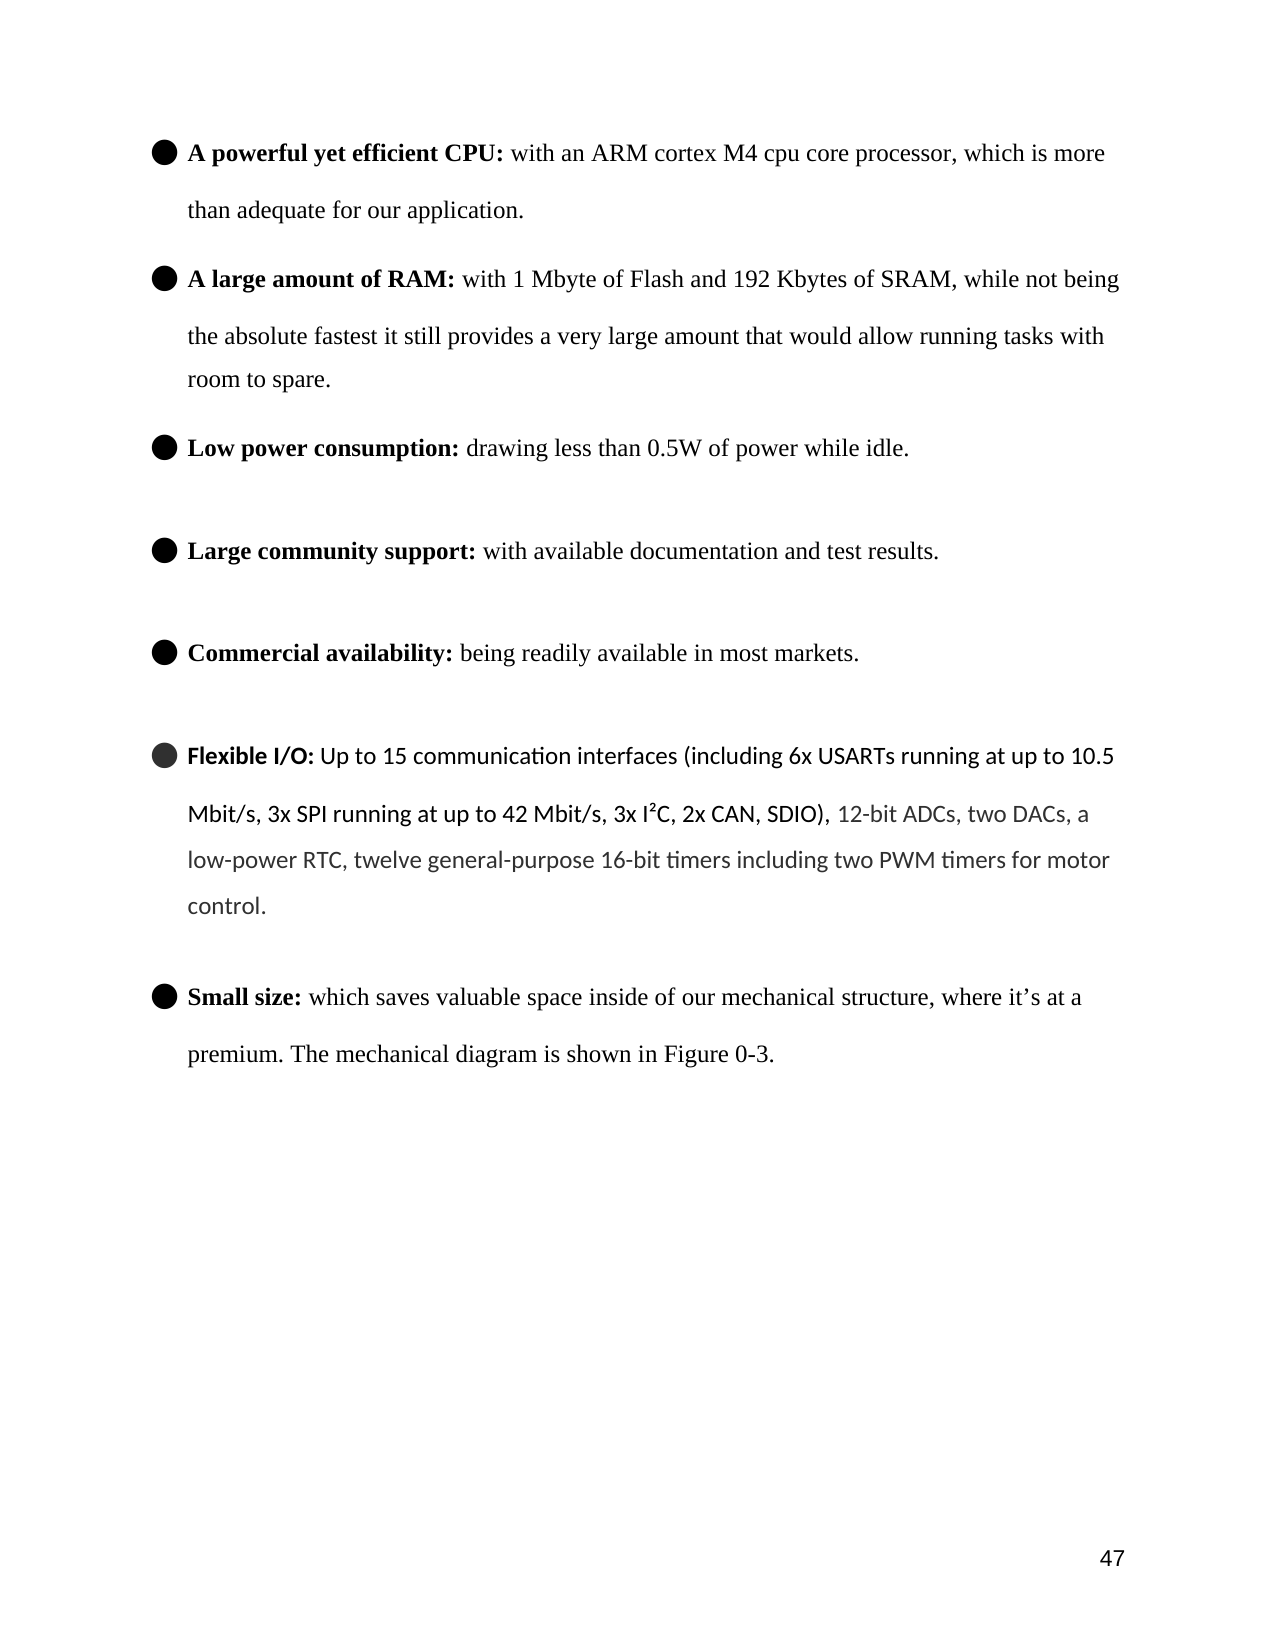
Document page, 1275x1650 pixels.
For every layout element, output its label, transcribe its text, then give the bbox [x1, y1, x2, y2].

list A powerful yet efficient CPU: with an ARM cortex M4 cpu core processor, which is more than adequate for our application. [150, 112, 1125, 224]
list Small size: which saves valuable space inside of our mechanical structure, where it’s at a premium. The mechanical diagram is shown in Figure 0-3. [150, 956, 1125, 1068]
list A large amount of RAM: with 1 Mbyte of Flash and 192 Kbytes of SRAM, while not being the absolute fastest it still provides a very large amount that would allow running tasks with room to spare. [150, 238, 1125, 393]
list Large community support: with available documentation and test results. [150, 510, 1125, 578]
list Low power consumption: drawing less than 0.5W of power while idle. [150, 407, 1125, 476]
list Commercial availability: being readily available in most markets. [150, 612, 1125, 681]
list Flexible I/O: Up to 15 communication interfaces (including 6x USARTs running at up to 10.5 Mbit/s, 3x SPI running at up to 42 Mbit/s, 3x I²C, 2x CAN, SDIO), 12-bit ADCs, two DACs, a low-power RTC, twelve general-purpose 16-bit timers including two PWM timers for motor control. [150, 715, 1125, 920]
